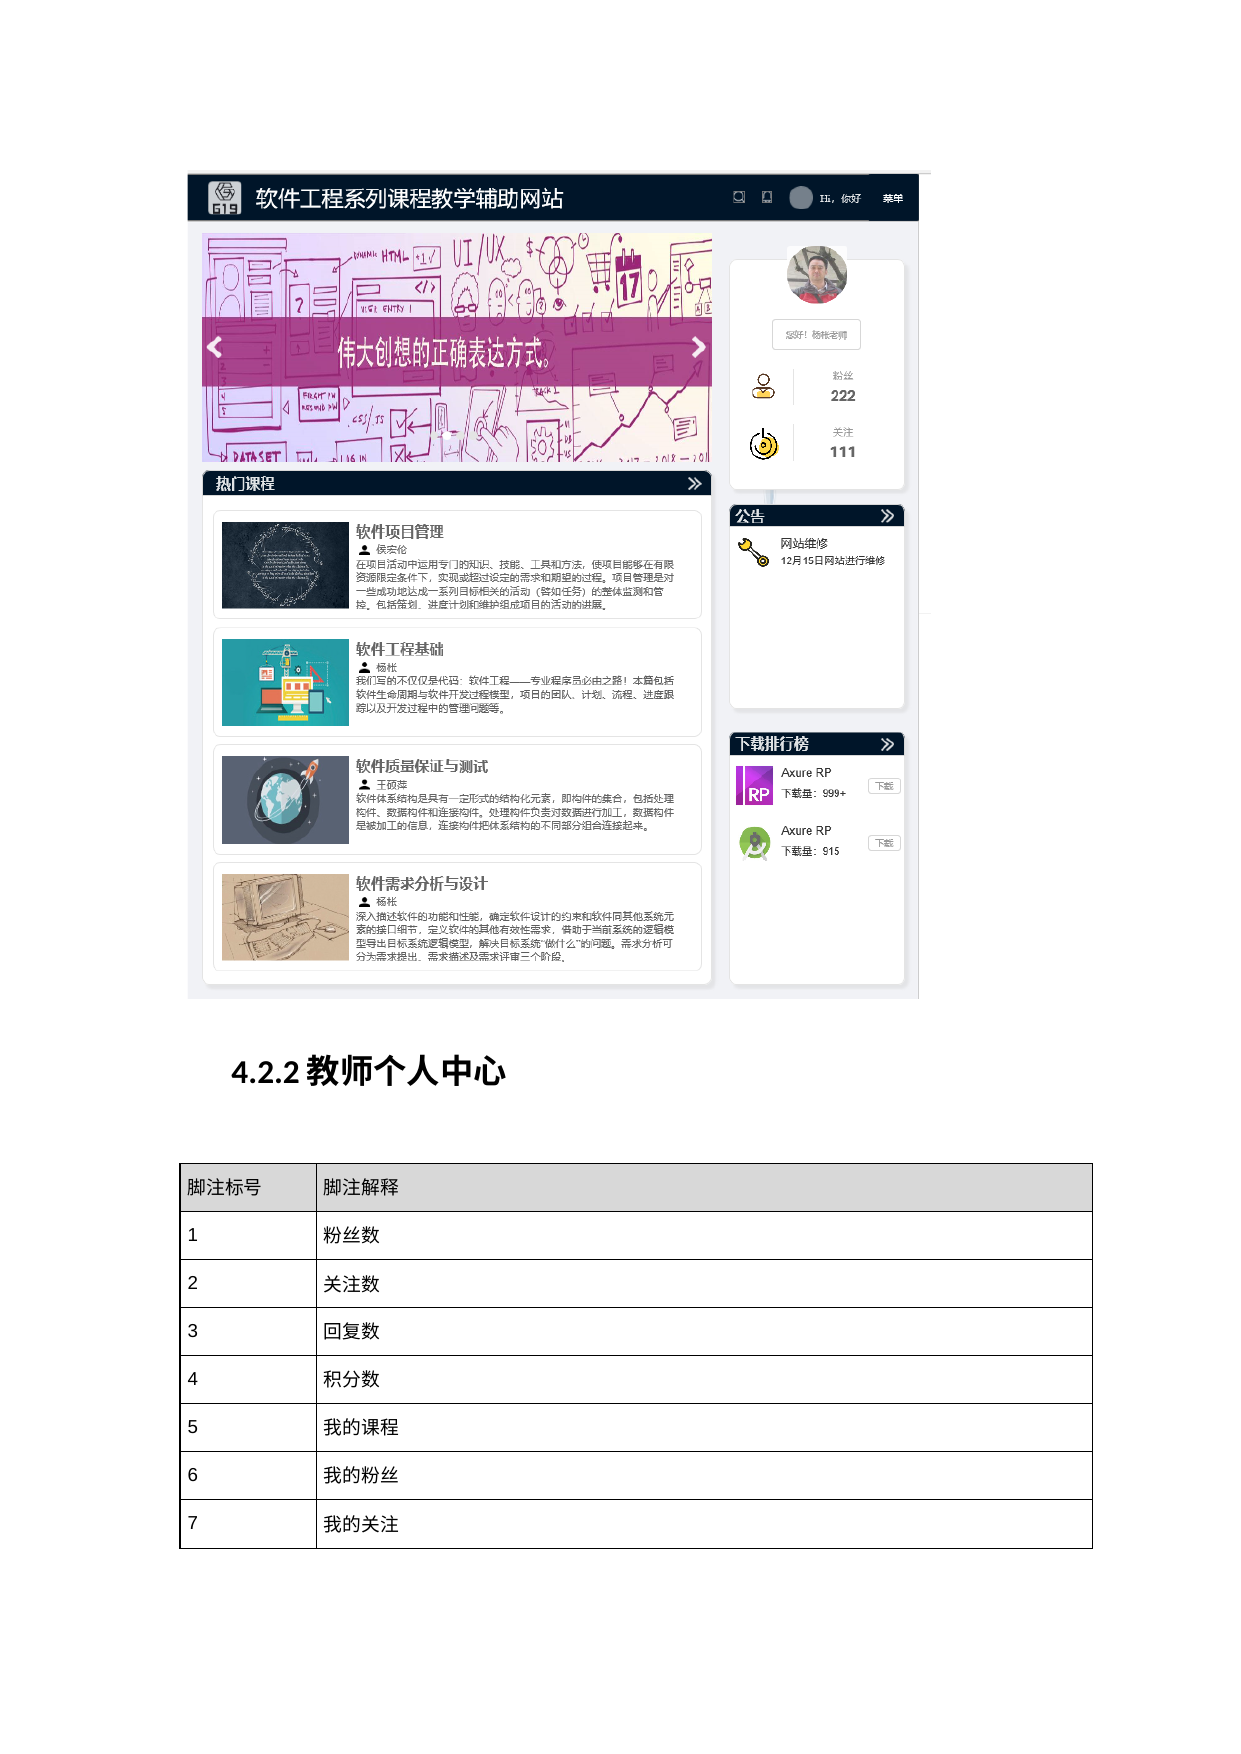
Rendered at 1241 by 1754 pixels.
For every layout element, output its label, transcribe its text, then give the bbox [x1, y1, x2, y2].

table_cell 6 [181, 1452, 316, 1499]
table_cell 回复数 [317, 1308, 1092, 1355]
table_cell 2 [181, 1260, 316, 1307]
table_header 脚注解释 [317, 1164, 1092, 1211]
table_header 脚注标号 [181, 1164, 316, 1211]
table_cell 我的课程 [317, 1404, 1092, 1451]
table_cell 3 [181, 1308, 316, 1355]
table_cell 1 [181, 1212, 316, 1259]
table_cell 我的关注 [317, 1500, 1092, 1547]
table_cell 4 [181, 1356, 316, 1403]
subtitle 4.2.2教师个人中心 [187, 1036, 1053, 1101]
table_cell 粉丝数 [317, 1212, 1092, 1259]
table_cell 5 [181, 1404, 316, 1451]
table_cell 积分数 [317, 1356, 1092, 1403]
table_cell 我的粉丝 [317, 1452, 1092, 1499]
table_cell 关注数 [317, 1260, 1092, 1307]
table_cell 7 [181, 1500, 316, 1547]
picture [187, 170, 931, 999]
